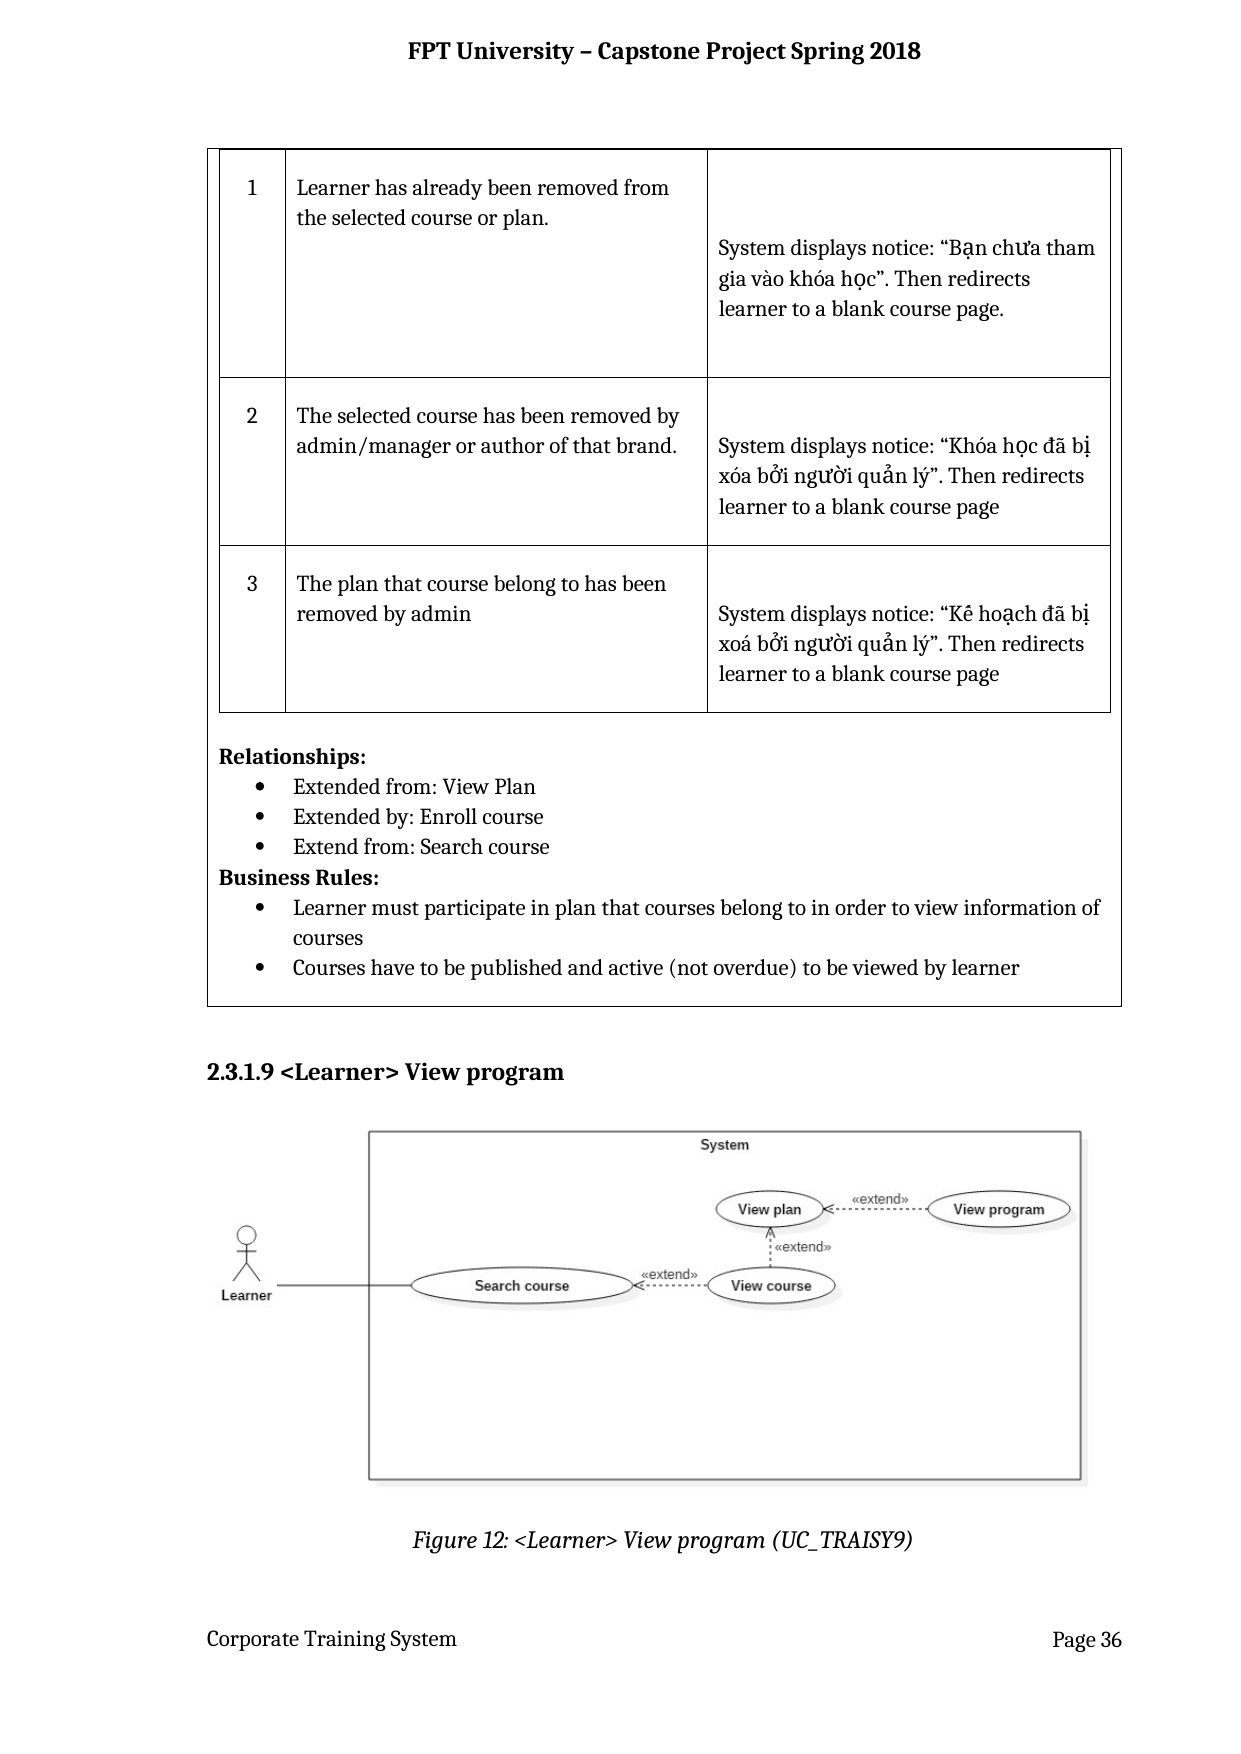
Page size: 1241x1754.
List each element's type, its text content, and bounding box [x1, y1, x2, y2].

text 2.3.1.9 <Learner> View program [207, 1058, 1122, 1087]
text Figure 12: <Learner> View program (UC_TRAISY9) [207, 1526, 1122, 1554]
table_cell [208, 149, 1121, 1006]
picture [206, 1121, 1123, 1522]
